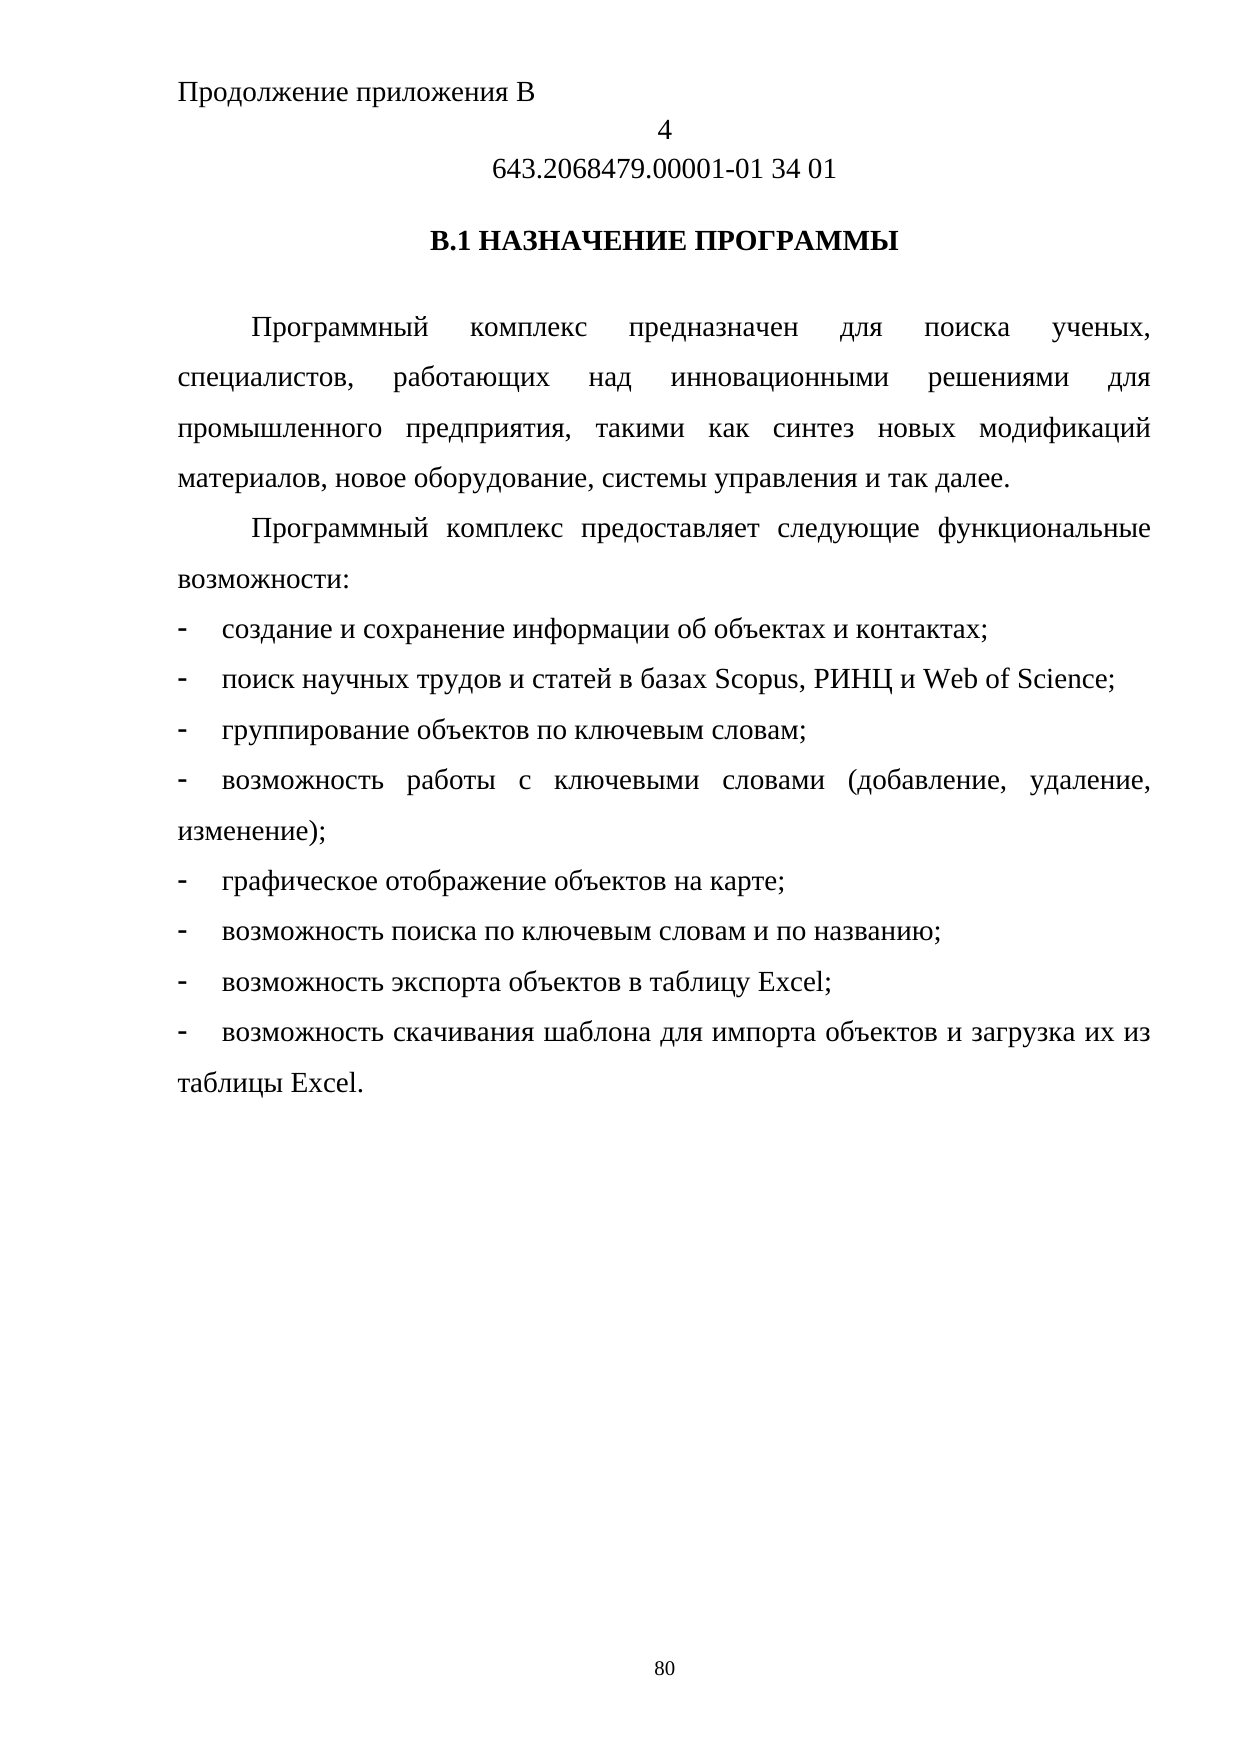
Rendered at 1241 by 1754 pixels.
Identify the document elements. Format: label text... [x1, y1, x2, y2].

list возможность поиска по ключевым словам и по названию; [177, 913, 1152, 947]
list В.1 НАЗНАЧЕНИЕ ПРОГРАММЫ [177, 223, 1152, 256]
list создание и сохранение информации об объектах и контактах; [177, 611, 1152, 645]
text Программный комплекс предоставляет следующие функциональные возможности: [177, 511, 1152, 594]
text Программный комплекс предназначен для поиска ученых, специалистов, работающих над инновационными решениями для промышленного предприятия, такими как синтез новых модификаций материалов, новое оборудование, системы управления и так далее. [177, 309, 1152, 494]
list возможность работы с ключевыми словами (добавление, удаление, изменение); [177, 762, 1152, 846]
list группирование объектов по ключевым словам; [177, 712, 1152, 746]
list графическое отображение объектов на карте; [177, 863, 1152, 897]
list возможность экспорта объектов в таблицу Excel; [177, 964, 1152, 998]
list возможность скачивания шаблона для импорта объектов и загрузка их из таблицы Excel. [177, 1014, 1152, 1098]
list поиск научных трудов и статей в базах Scopus, РИНЦ и Web of Science; [177, 662, 1152, 695]
